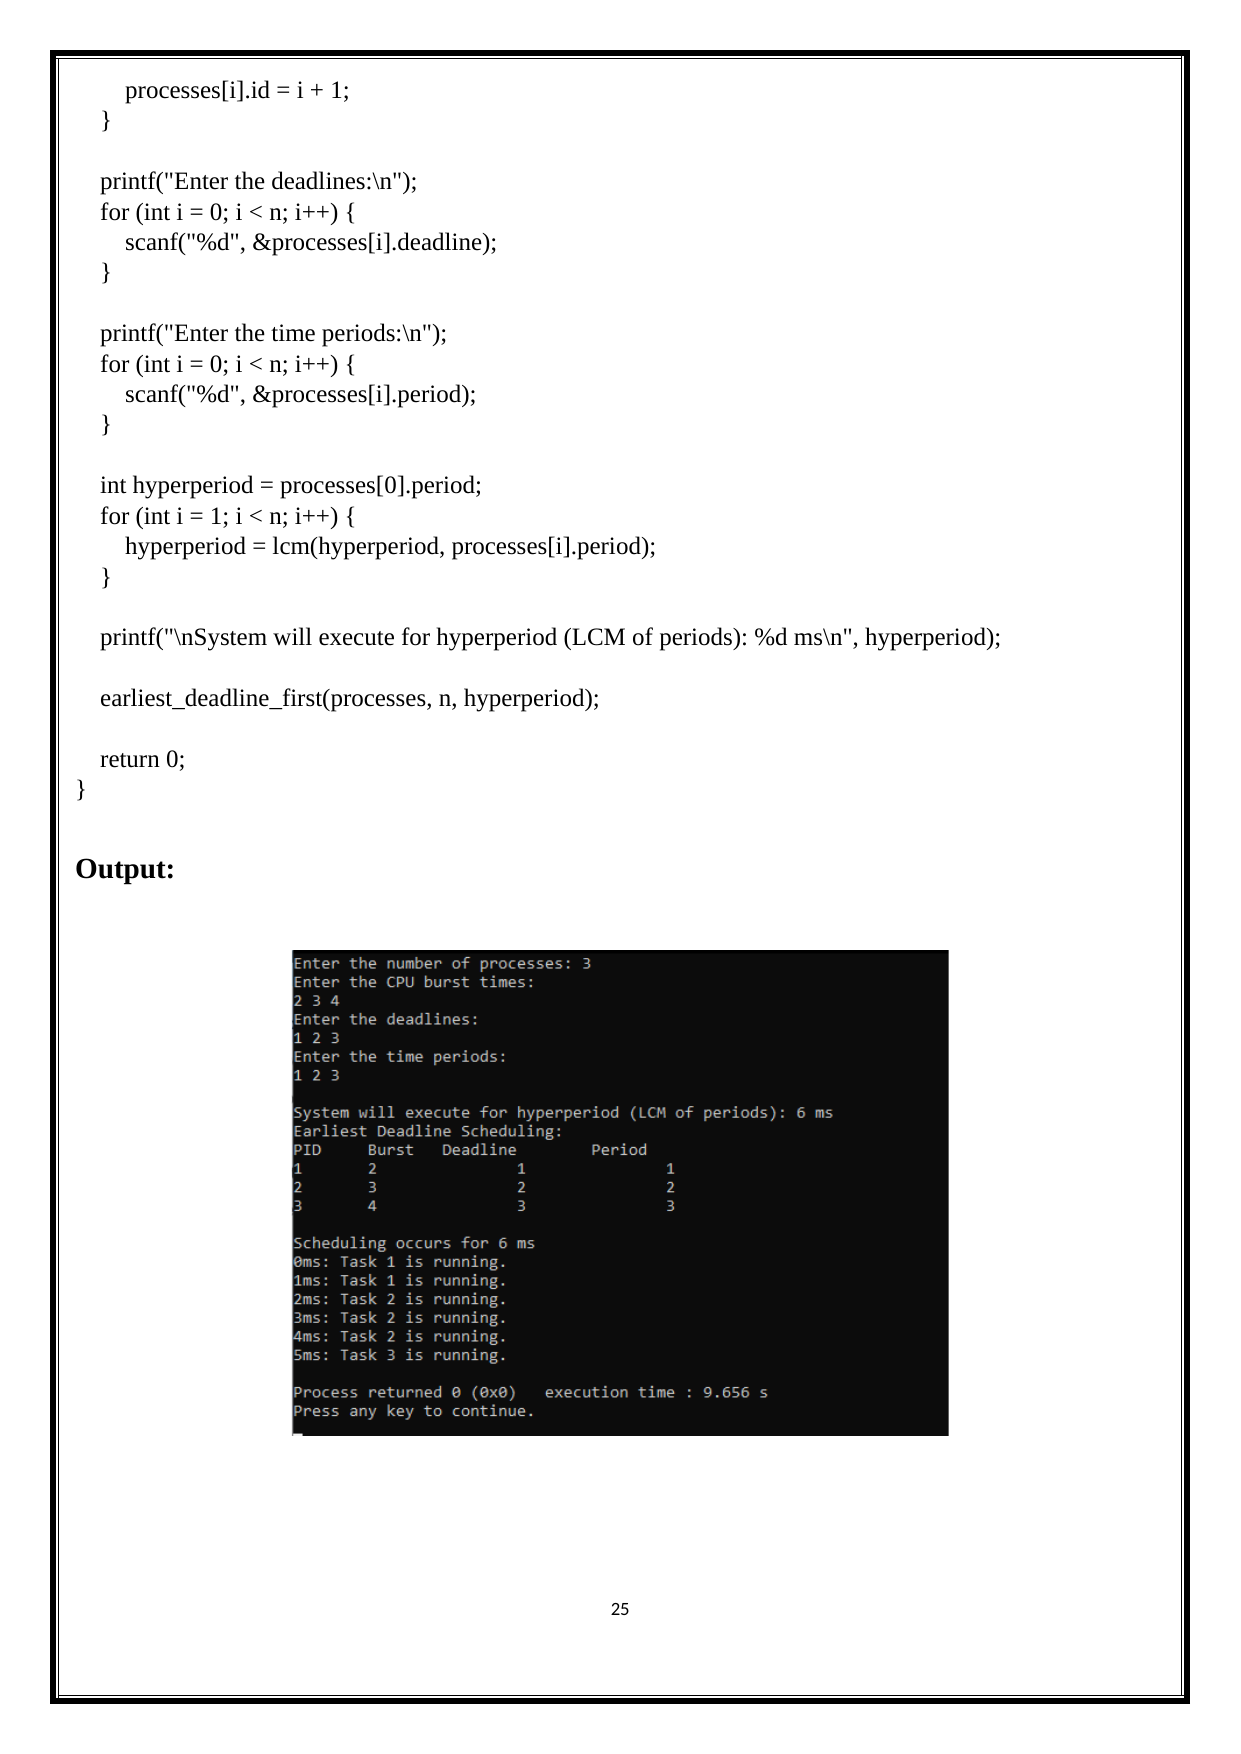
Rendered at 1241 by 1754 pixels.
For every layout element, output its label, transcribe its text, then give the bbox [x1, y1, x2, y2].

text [75, 75, 1165, 803]
picture [291, 950, 949, 1436]
text Output: [75, 851, 1165, 885]
